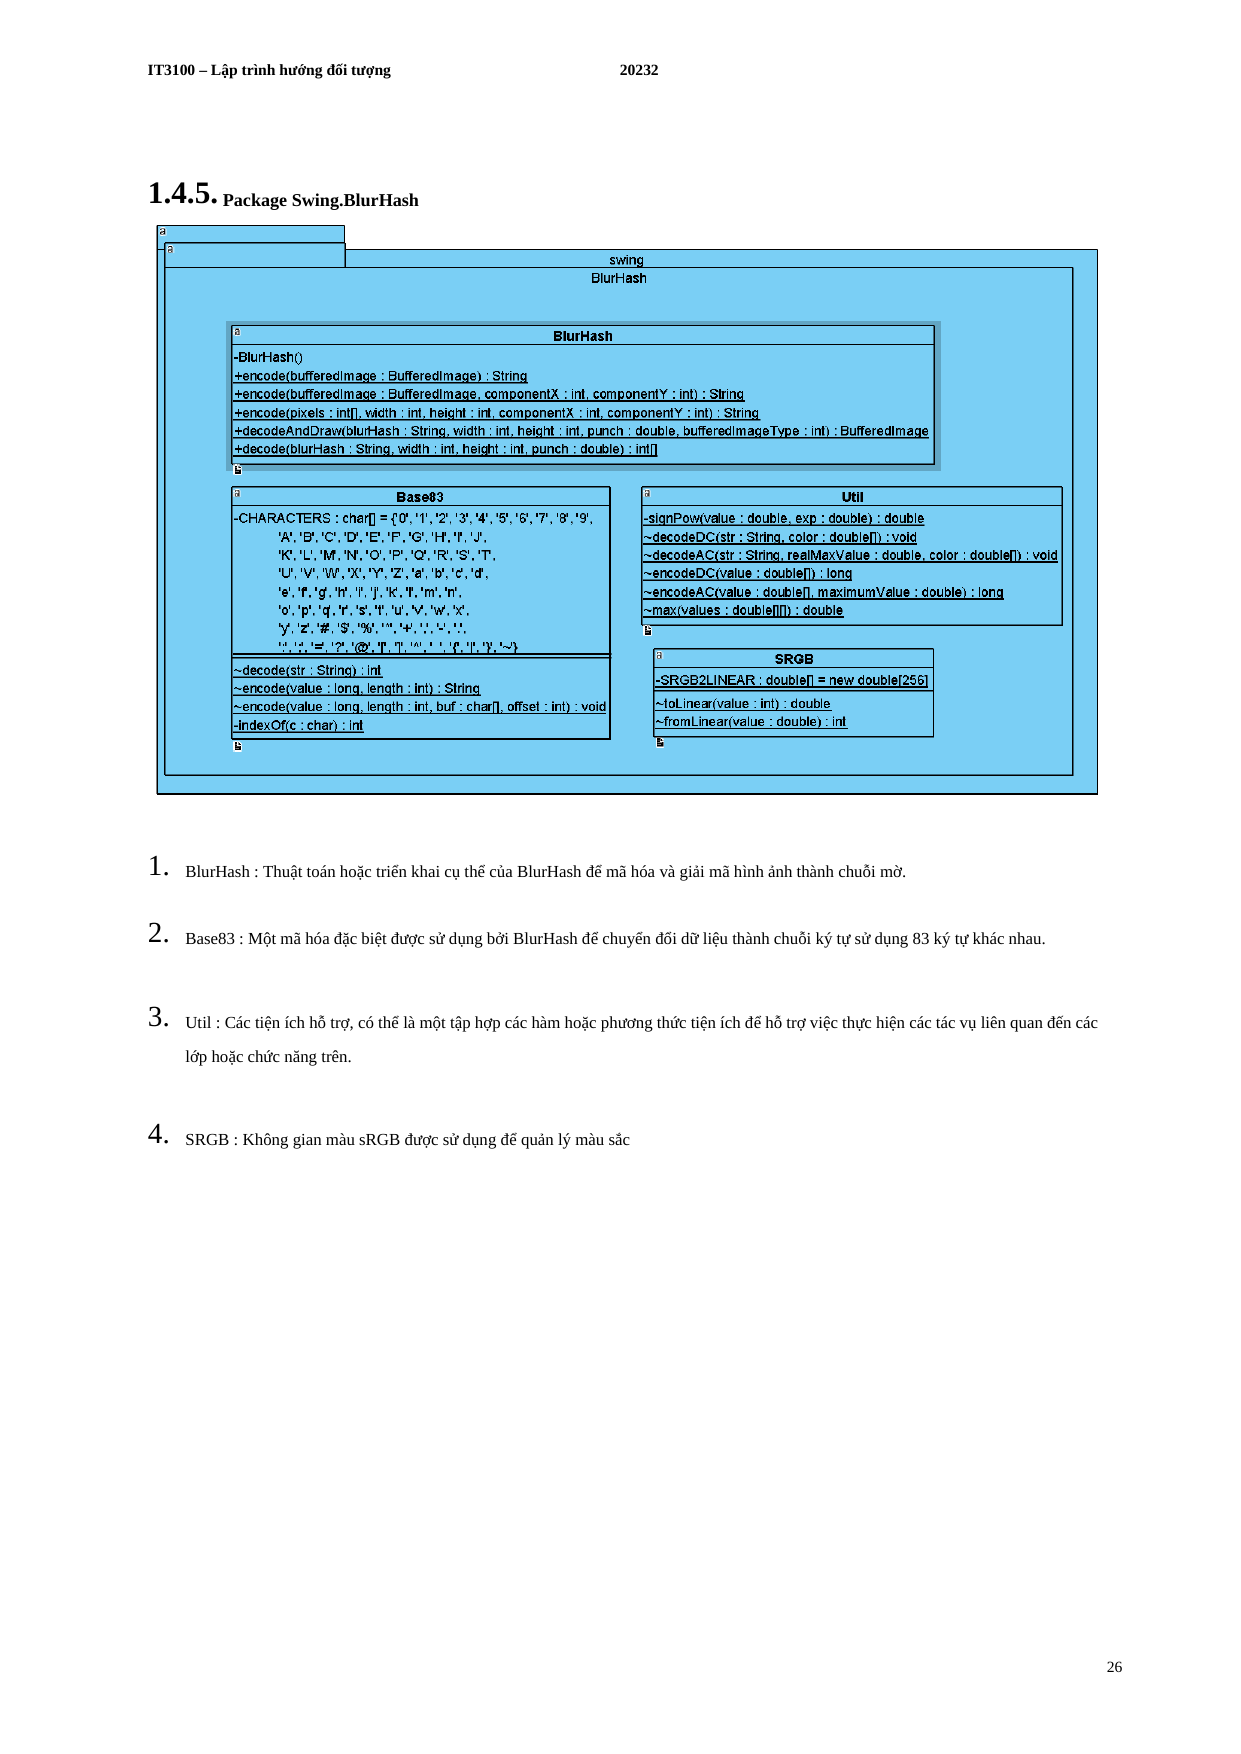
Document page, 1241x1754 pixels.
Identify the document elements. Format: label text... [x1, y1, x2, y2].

picture [147, 216, 1122, 817]
list SRGB : Không gian màu sRGB được sử dụng để quản lý màu sắc [148, 1116, 1122, 1149]
list Util : Các tiện ích hỗ trợ, có thể là một tập hợp các hàm hoặc phương thức tiện ích để hỗ trợ việc thực hiện các tác vụ liên quan đến các lớp hoặc chức năng trên. [148, 999, 1122, 1066]
subtitle Package Swing.BlurHash [148, 174, 1122, 210]
list BlurHash : Thuật toán hoặc triển khai cụ thể của BlurHash để mã hóa và giải mã hình ảnh thành chuỗi mờ. [148, 848, 1122, 881]
list Base83 : Một mã hóa đặc biệt được sử dụng bởi BlurHash để chuyển đổi dữ liệu thành chuỗi ký tự sử dụng 83 ký tự khác nhau. [148, 915, 1122, 948]
